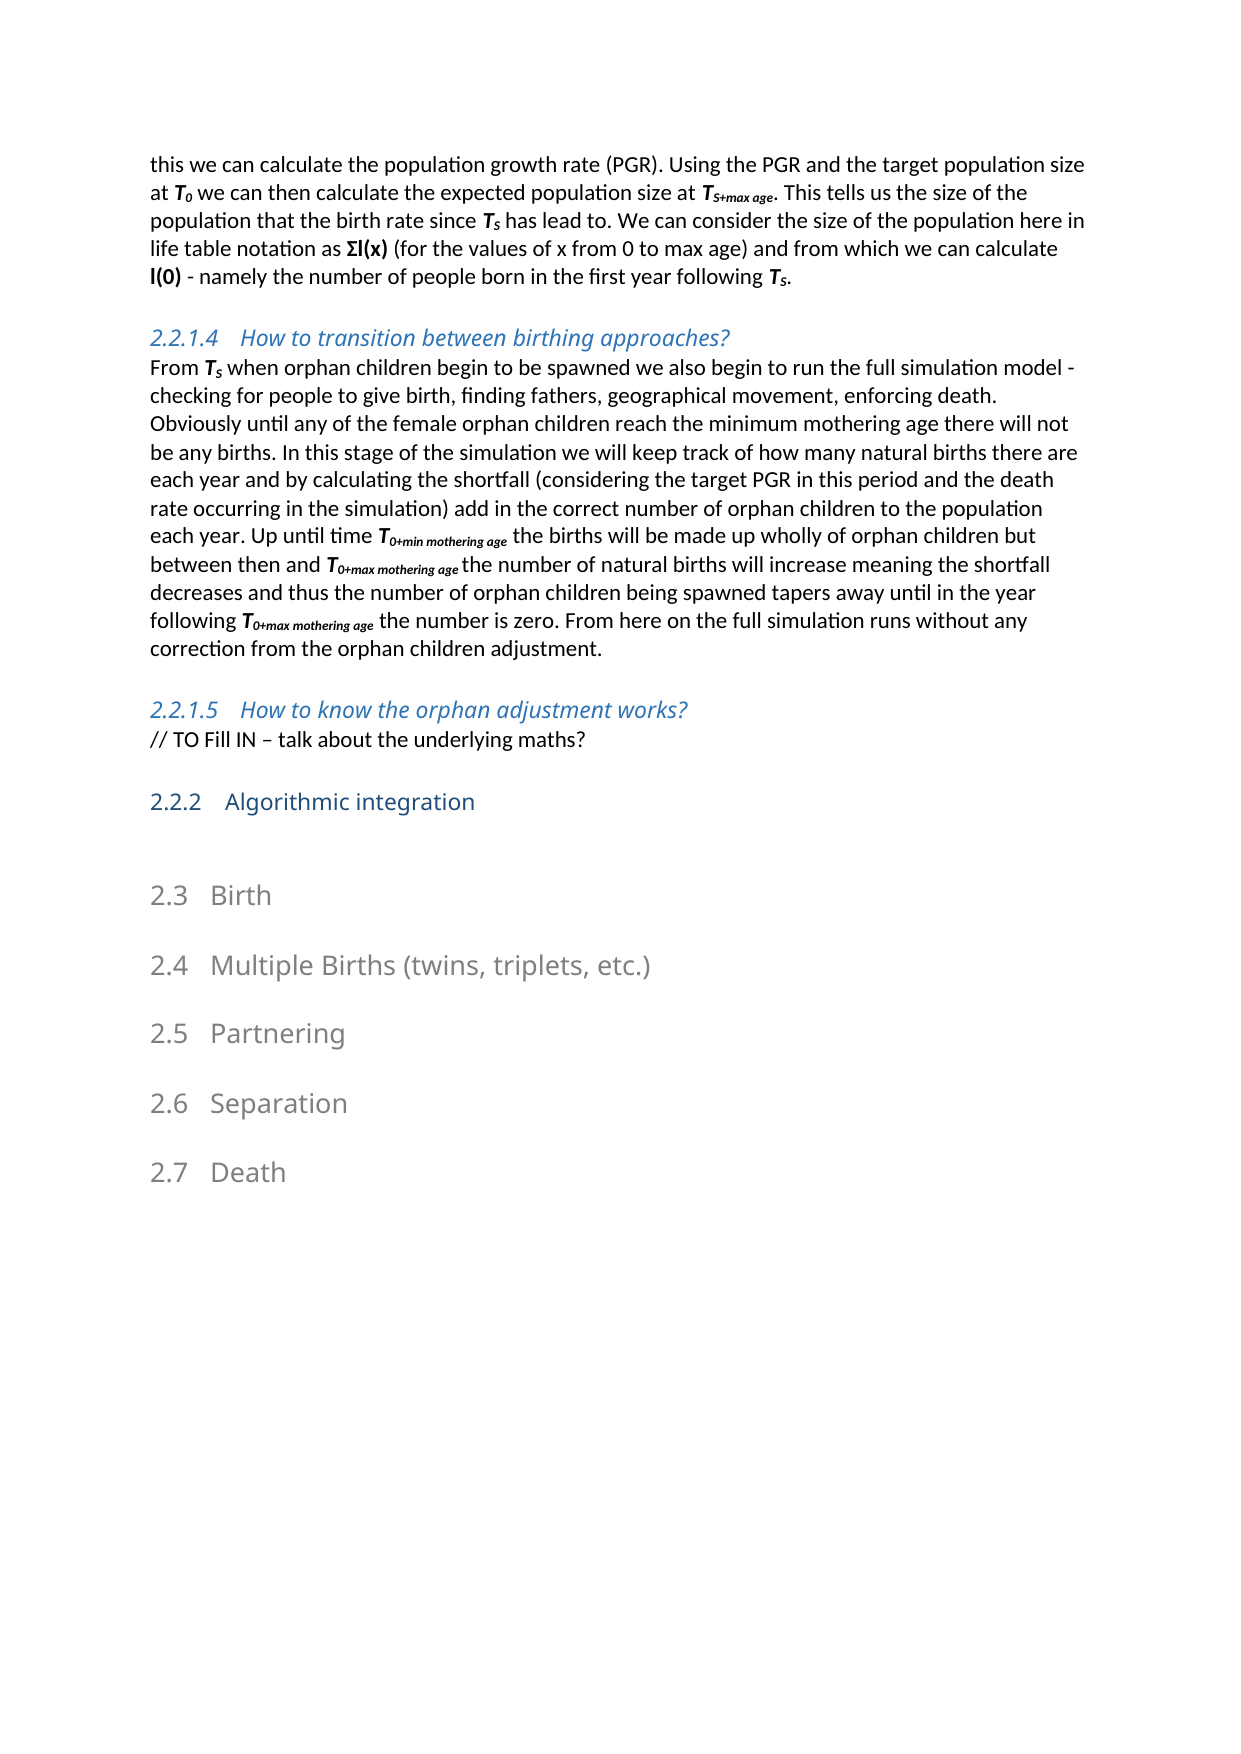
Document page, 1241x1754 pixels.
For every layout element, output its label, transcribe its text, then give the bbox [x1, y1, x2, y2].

subtitle Separation [150, 1084, 1090, 1121]
subtitle Algorithmic integration [150, 785, 1090, 817]
text From TS when orphan children begin to be spawned we also begin to run the full simulation model - checking for people to give birth, finding fathers, geographical movement, enforcing death. Obviously until any of the female orphan children reach the minimum mothering age there will not be any births. In this stage of the simulation we will keep track of how many natural births there are each year and by calculating the shortfall (considering the target PGR in this period and the death rate occurring in the simulation) add in the correct number of orphan children to the population each year. Up until time T0+min mothering age the births will be made up wholly of orphan children but between then and T0+max mothering age the number of natural births will increase meaning the shortfall decreases and thus the number of orphan children being spawned tapers away until in the year following T0+max mothering age the number is zero. From here on the full simulation runs without any correction from the orphan children adjustment. [150, 353, 1090, 662]
text // TO Fill IN – talk about the underlying maths? [150, 725, 1090, 753]
subtitle Birth [150, 877, 1090, 914]
subtitle Partnering [150, 1015, 1090, 1052]
subtitle Multiple Births (twins, triplets, etc.) [150, 946, 1090, 983]
subtitle Death [150, 1153, 1090, 1190]
subtitle How to know the orphan adjustment works? [150, 694, 1090, 725]
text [150, 150, 1090, 290]
subtitle How to transition between birthing approaches? [150, 322, 1090, 353]
